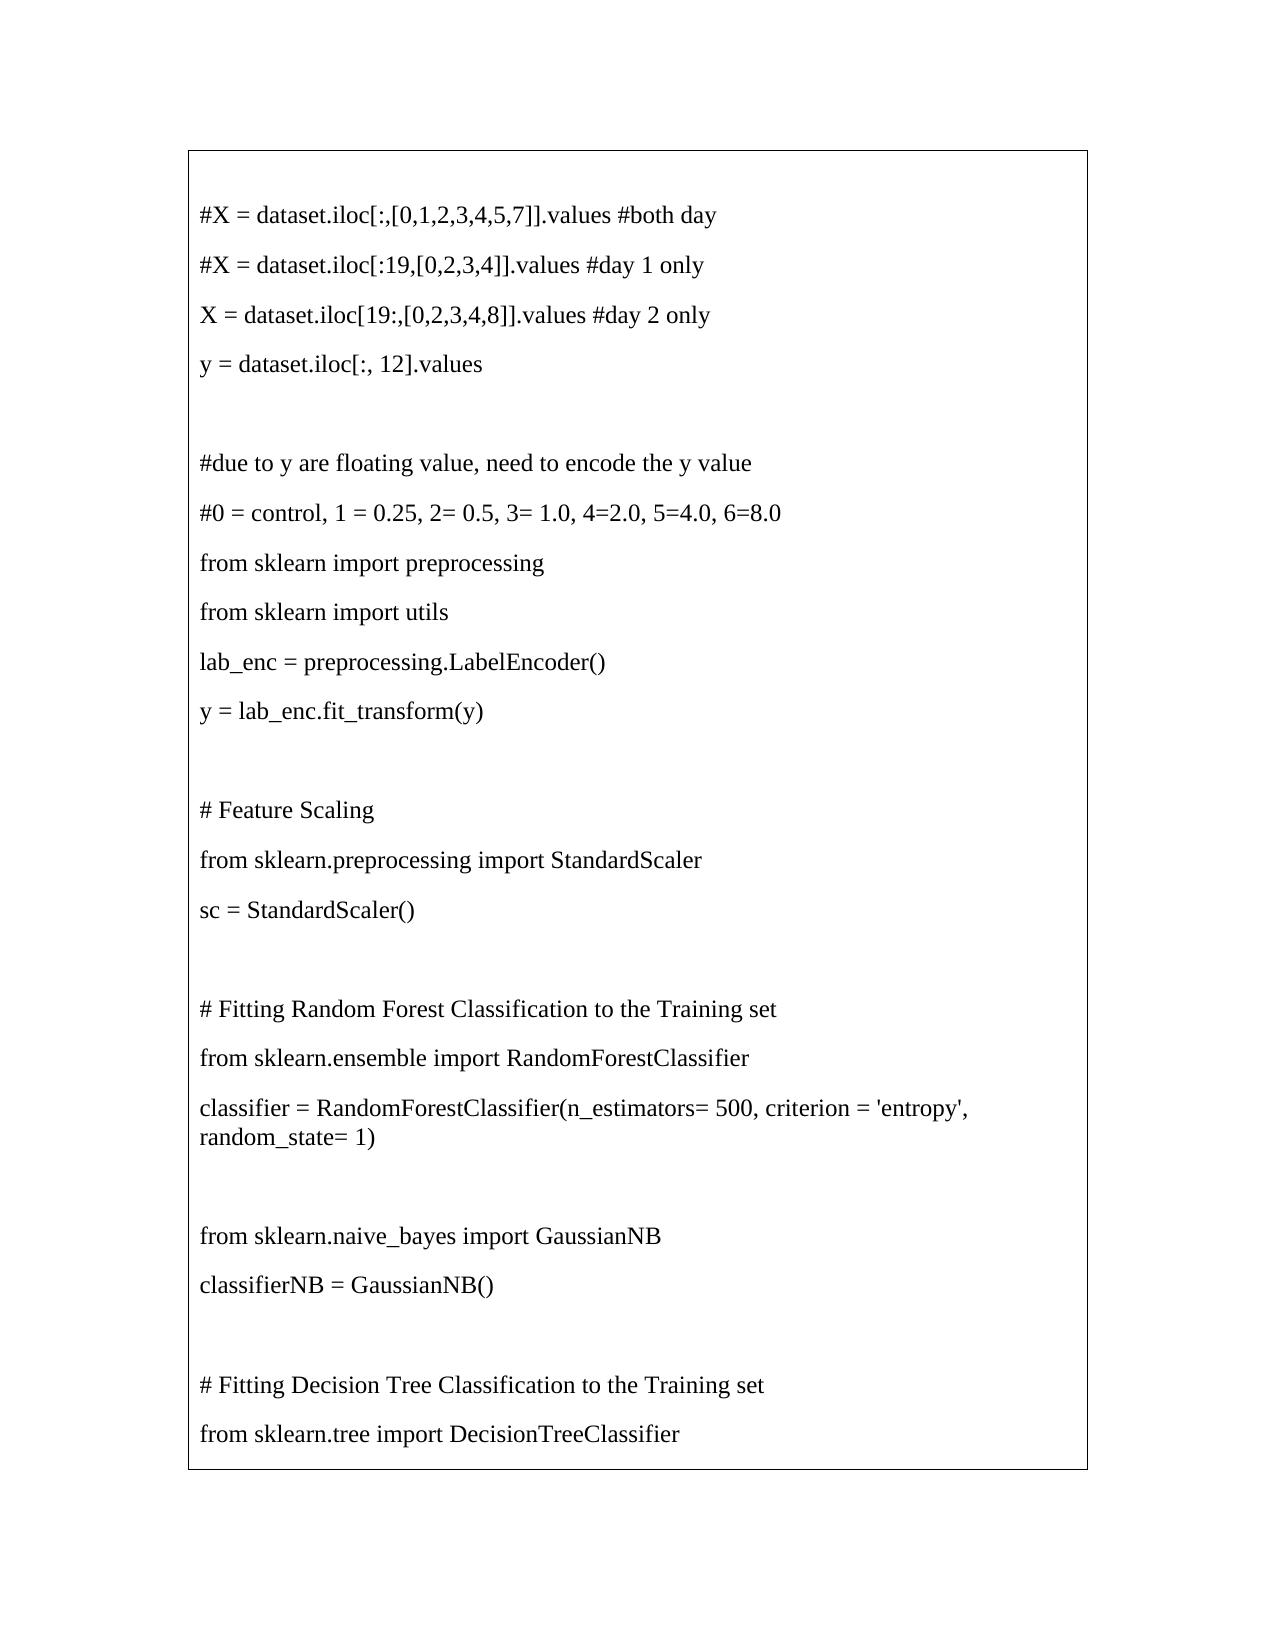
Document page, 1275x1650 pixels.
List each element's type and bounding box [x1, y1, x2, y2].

table_header [189, 151, 1087, 1469]
